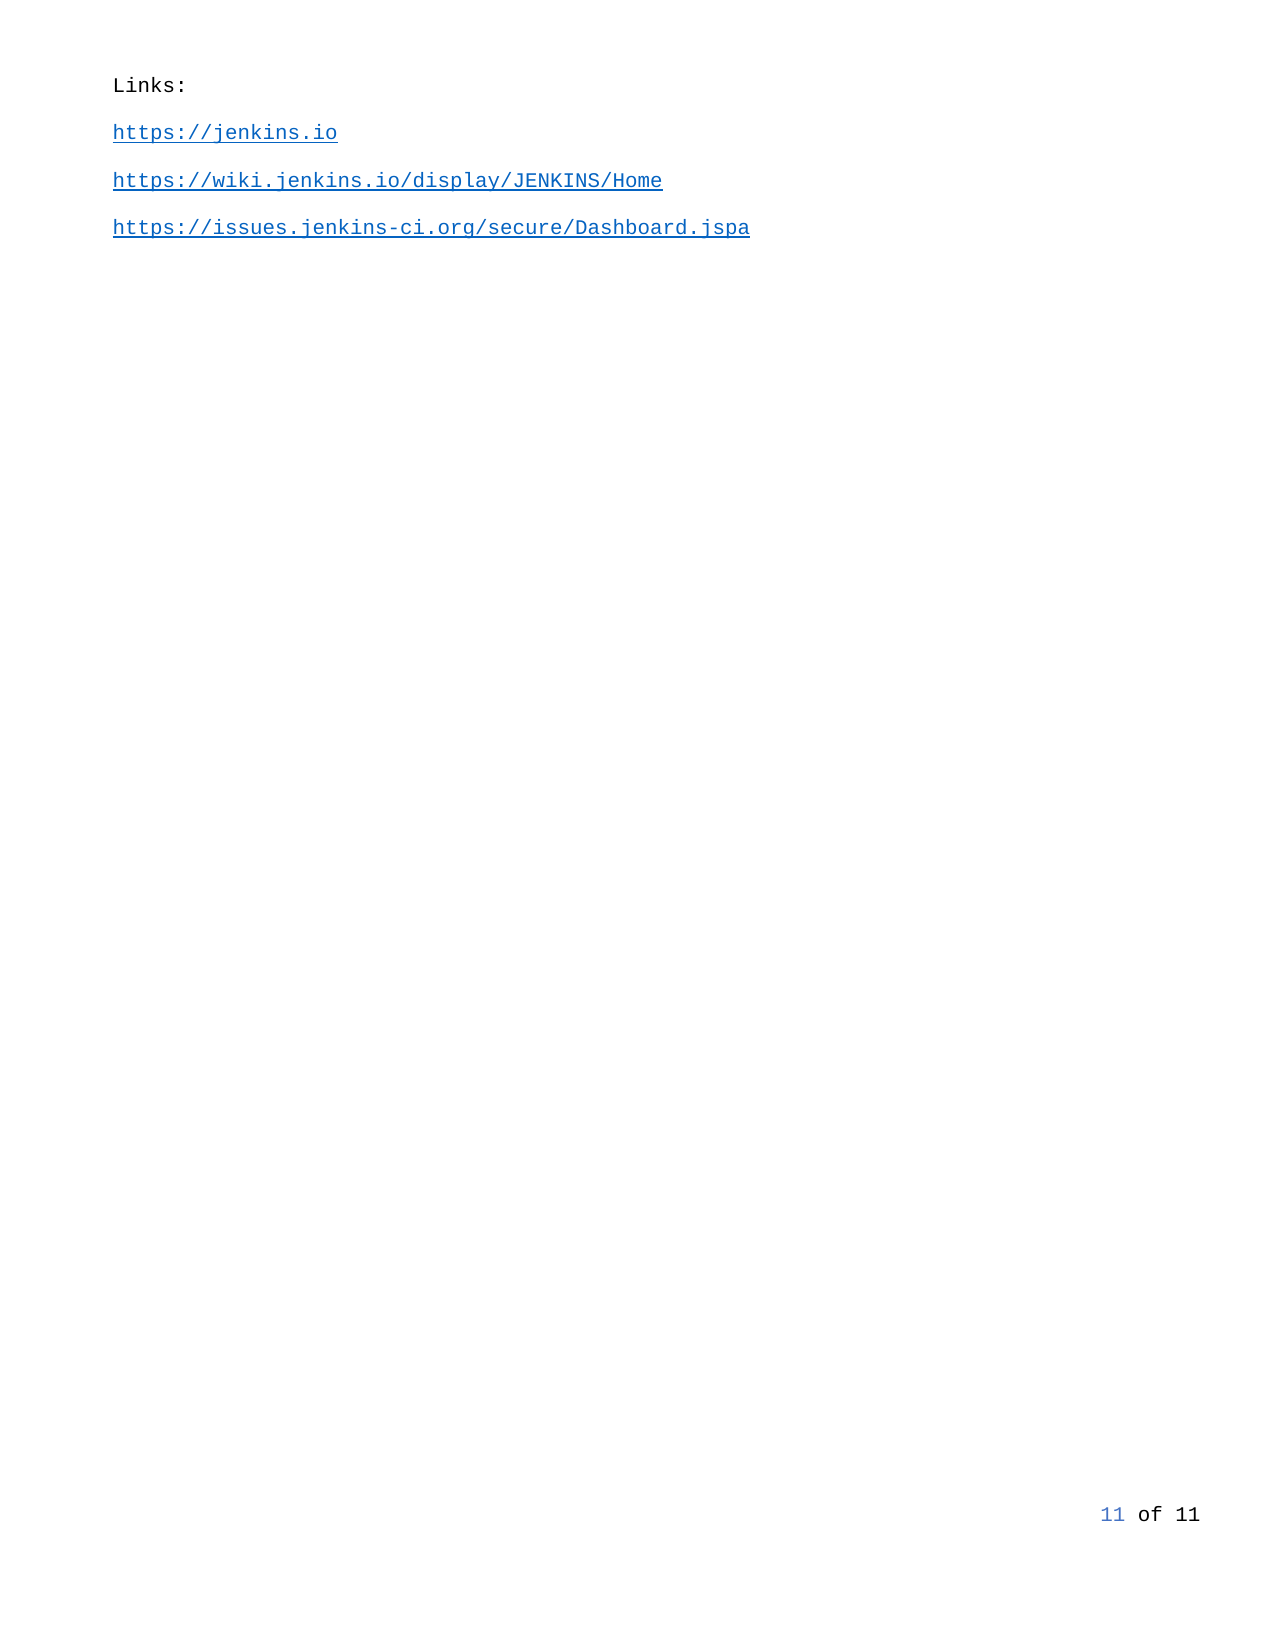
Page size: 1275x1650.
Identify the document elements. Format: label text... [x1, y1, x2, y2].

text https://jenkins.io [112, 122, 1200, 146]
text https://issues.jenkins-ci.org/secure/Dashboard.jspa [112, 217, 1200, 241]
text Links: [112, 75, 1200, 99]
text https://wiki.jenkins.io/display/JENKINS/Home [112, 169, 1200, 193]
